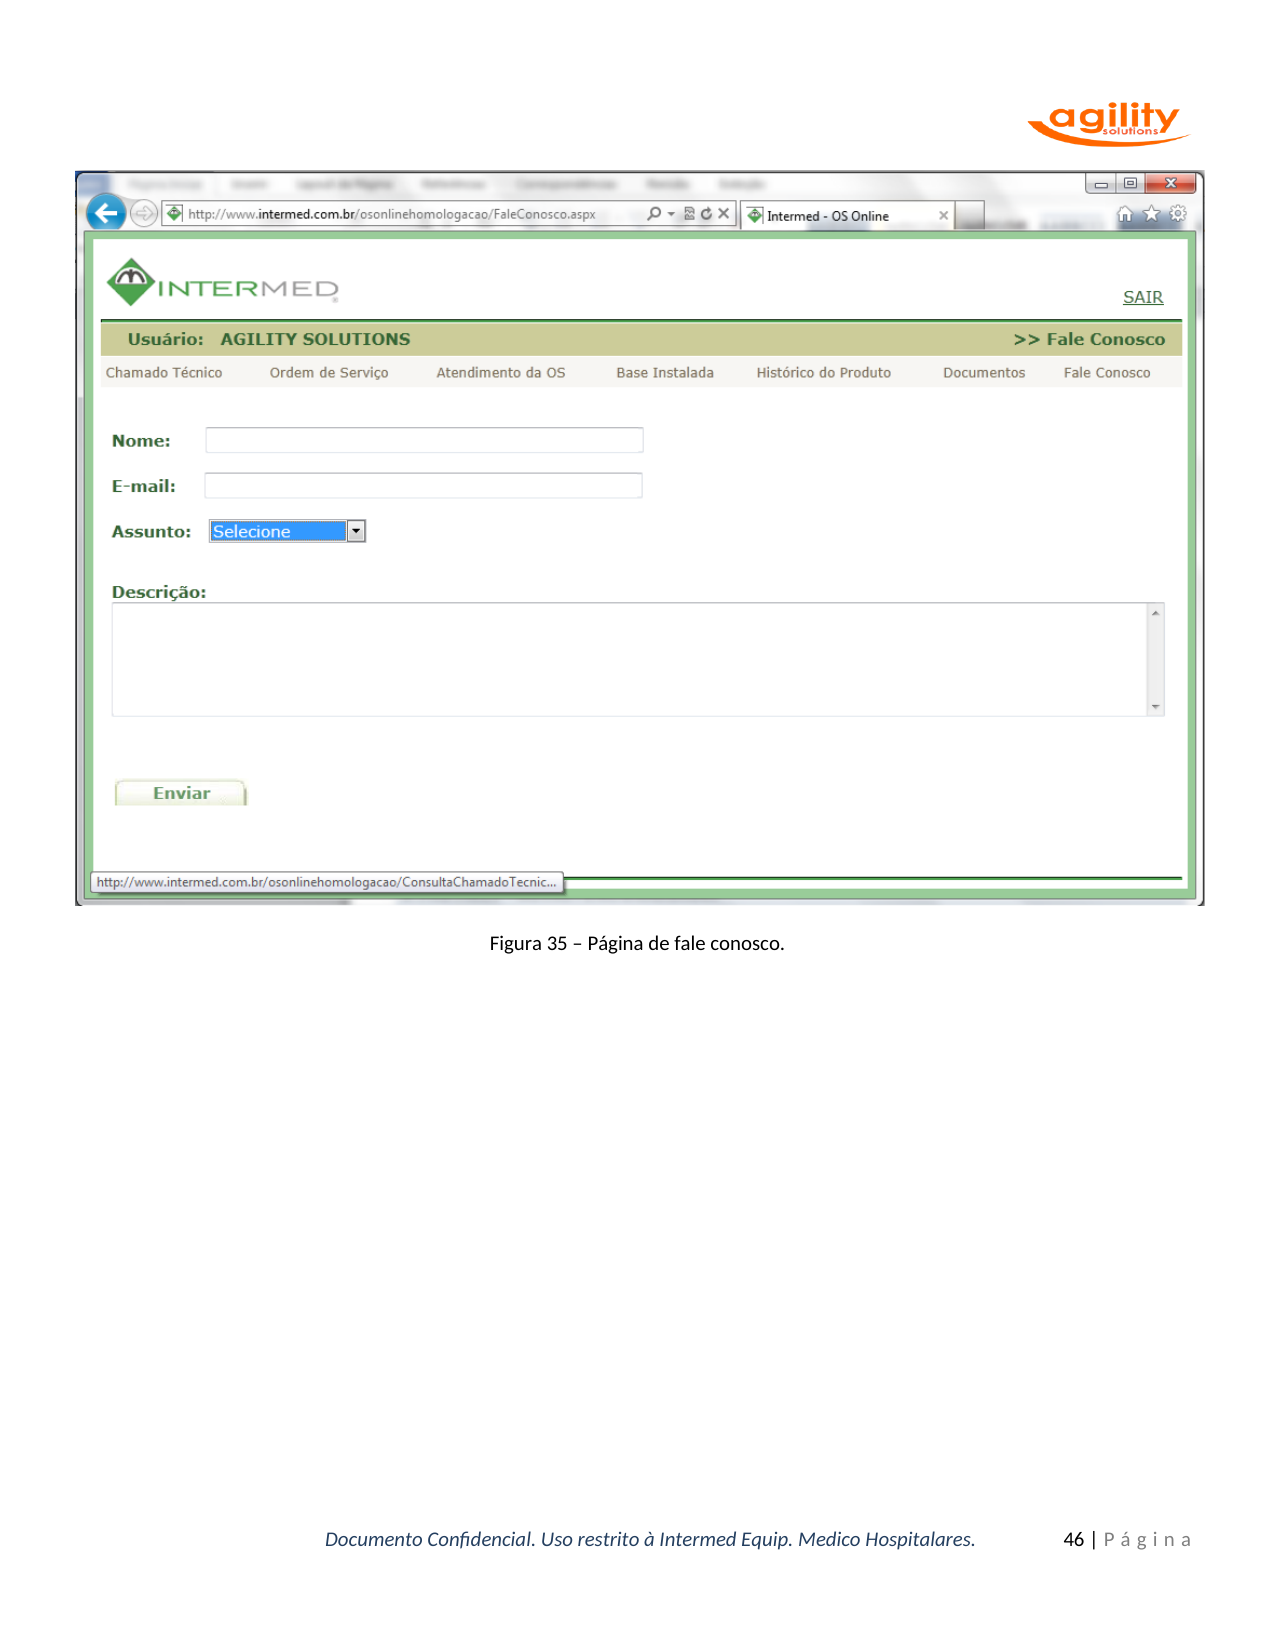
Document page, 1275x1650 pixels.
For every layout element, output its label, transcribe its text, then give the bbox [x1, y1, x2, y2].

text Figura 35 – Página de fale conosco. [75, 930, 1200, 955]
picture [75, 170, 1205, 906]
picture [1027, 94, 1192, 147]
